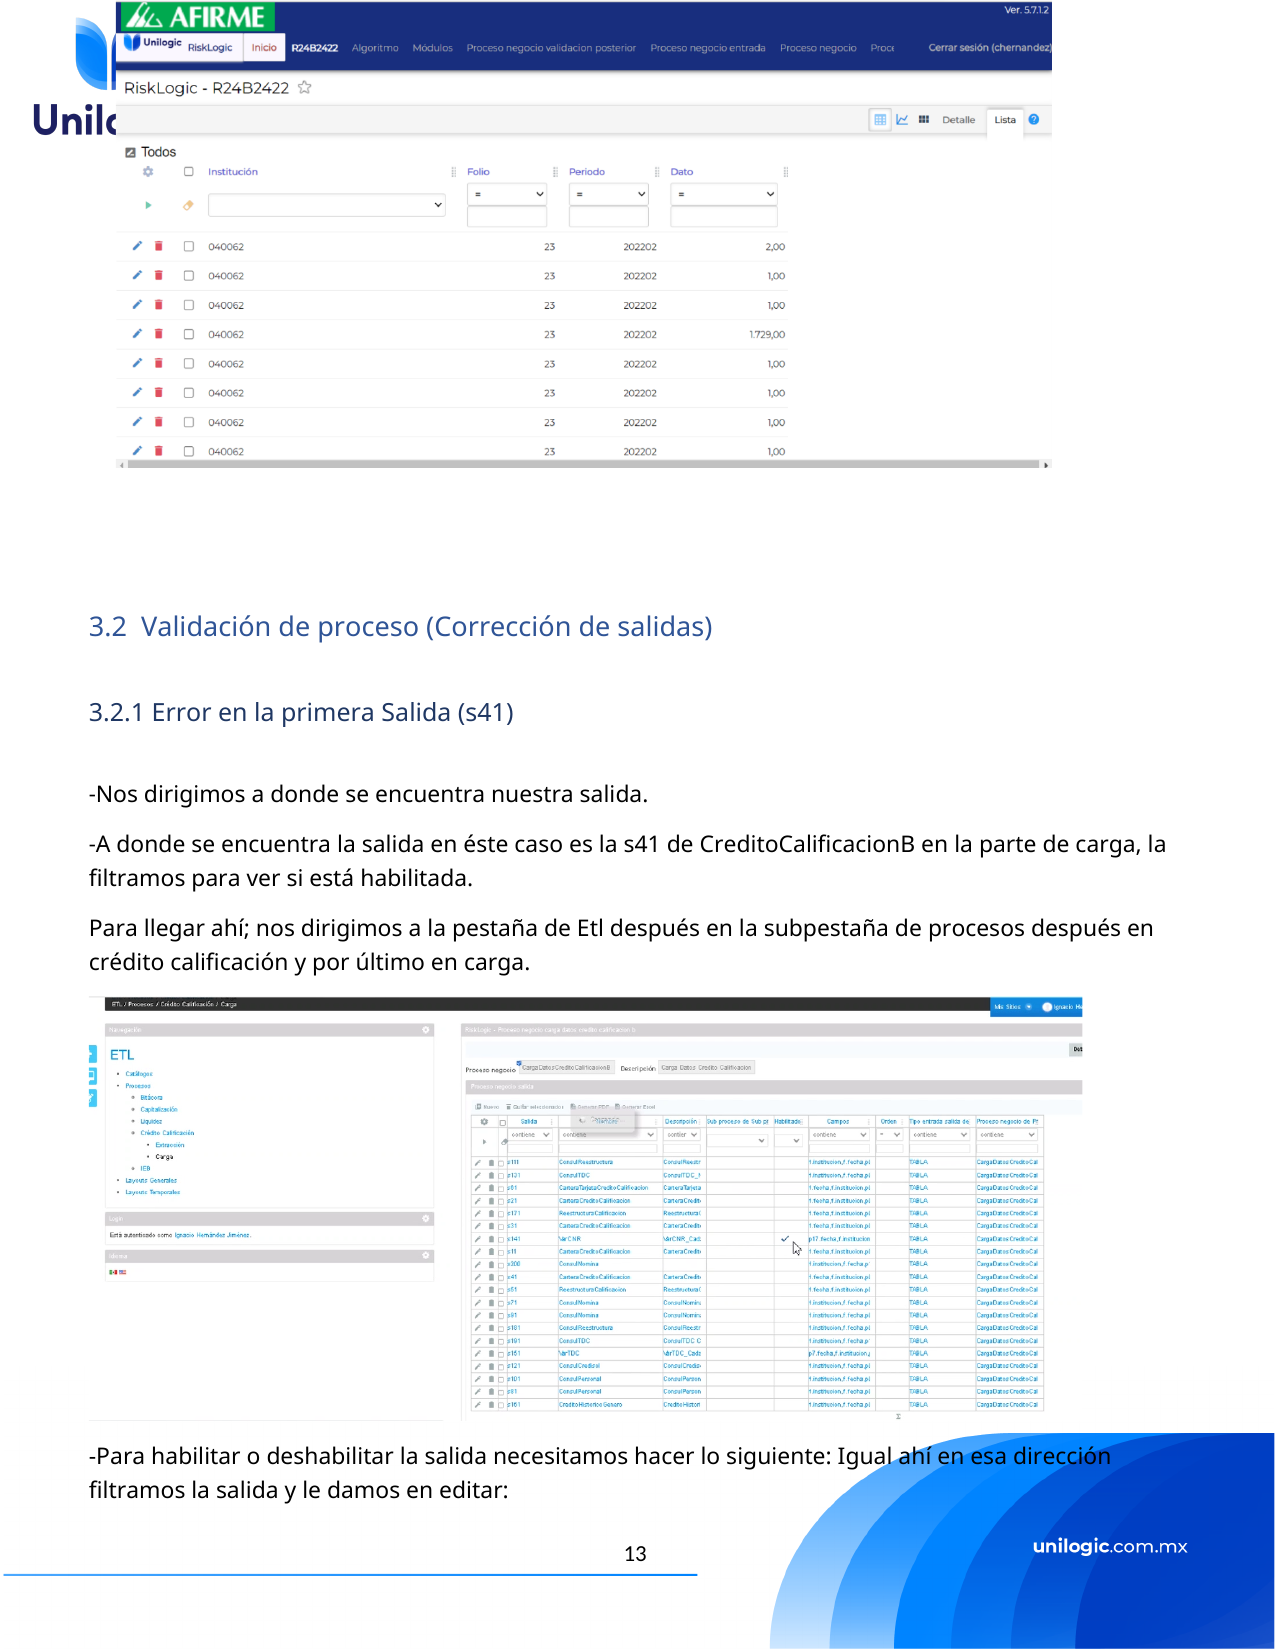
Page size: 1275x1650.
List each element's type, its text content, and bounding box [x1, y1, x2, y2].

text -Para habilitar o deshabilitar la salida necesitamos hacer lo siguiente: Igual ahí en esa dirección filtramos la salida y le damos en editar: [89, 1440, 1181, 1505]
text Para llegar ahí; nos dirigimos a la pestaña de Etl después en la subpestaña de procesos después en crédito calificación y por último en carga. [89, 912, 1181, 977]
text -A donde se encuentra la salida en éste caso es la s41 de CreditoCalificacionB en la parte de carga, la filtramos para ver si está habilitada. [89, 828, 1181, 893]
picture [3, 996, 1275, 1649]
subtitle 3.2 Validación de proceso (Corrección de salidas) [89, 607, 1181, 644]
picture [25, 0, 1052, 468]
text -Nos dirigimos a donde se encuentra nuestra salida. [89, 778, 1181, 809]
subtitle 3.2.1 Error en la primera Salida (s41) [89, 694, 1181, 728]
